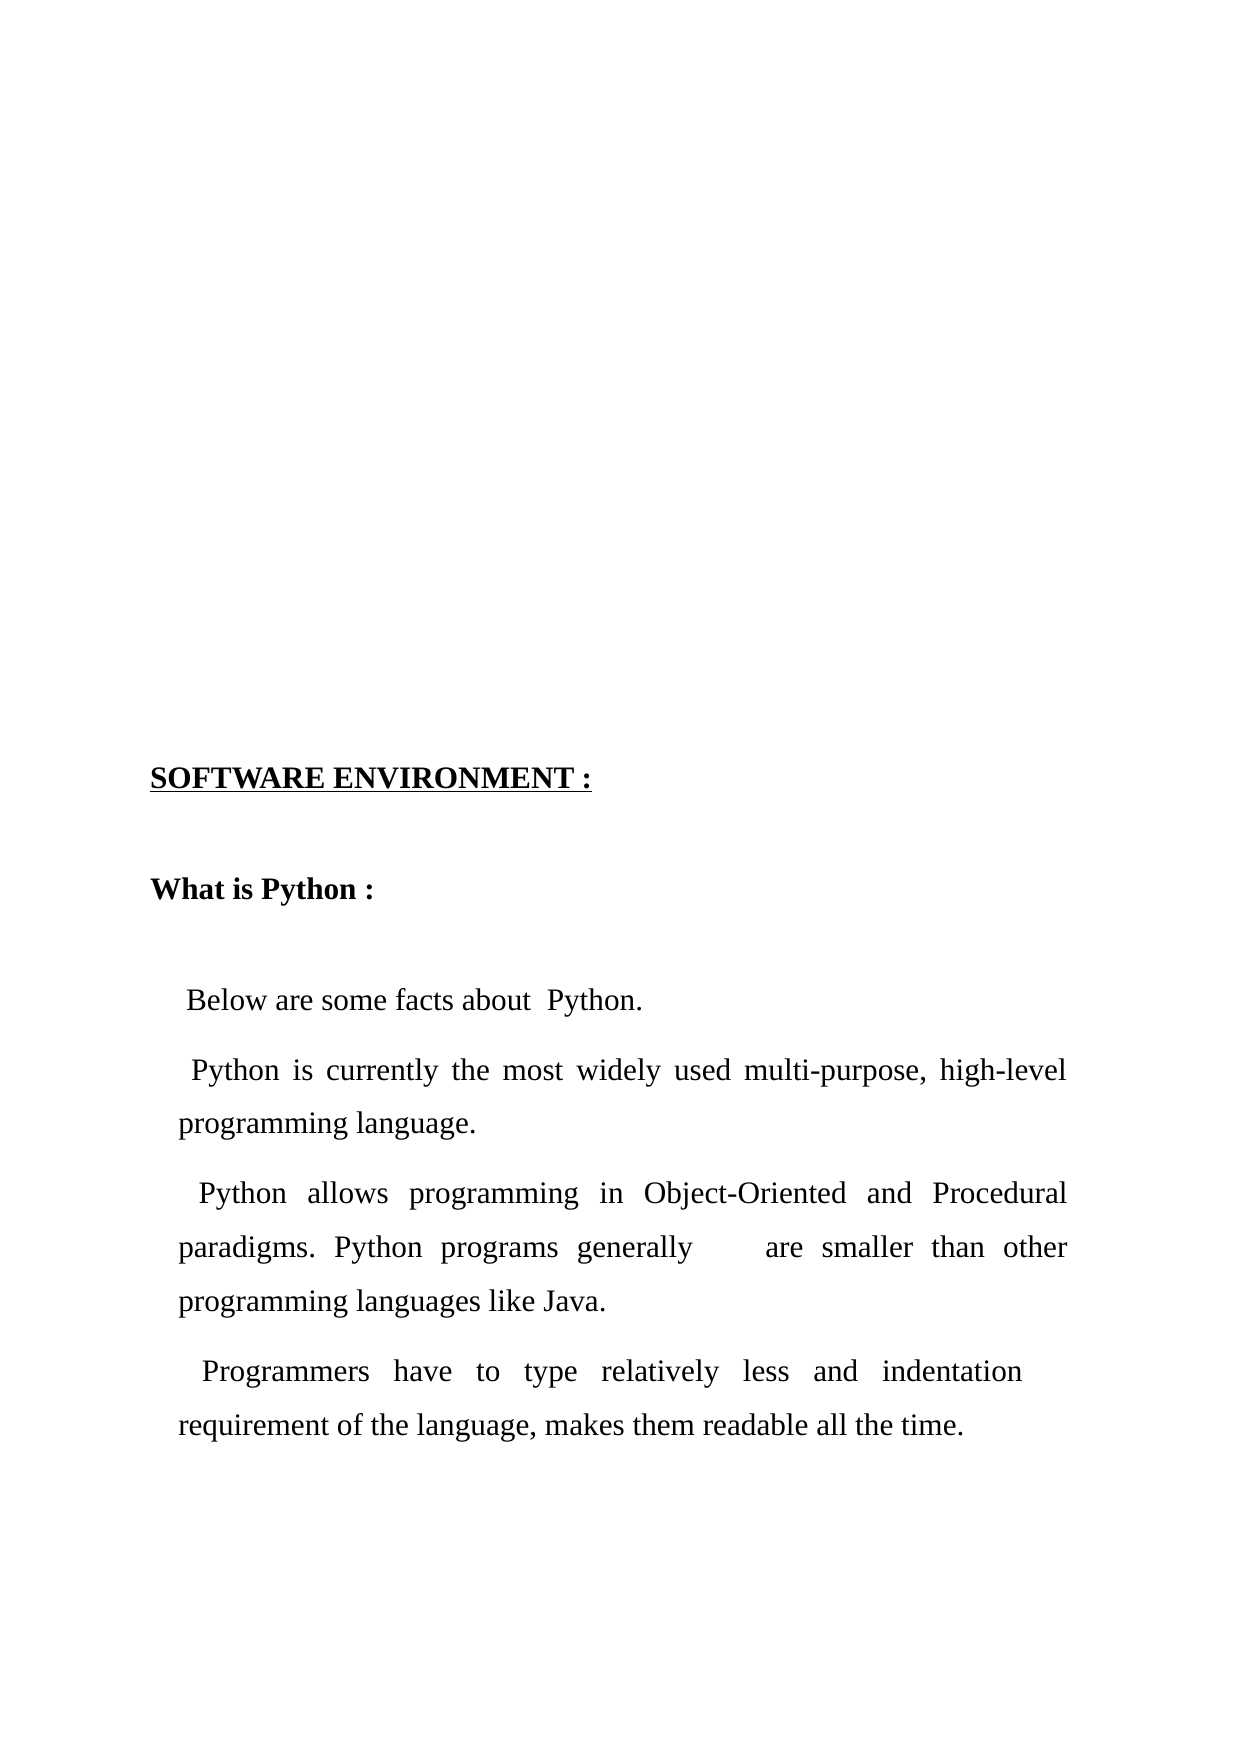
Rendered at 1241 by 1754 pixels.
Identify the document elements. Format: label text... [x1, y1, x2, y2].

text What is Python : [150, 870, 1090, 906]
text Programmers have to type relatively less and indentation requirement of the language, makes them readable all the time. [178, 1352, 1023, 1442]
text Below are some facts about Python. [178, 981, 1090, 1017]
text Python allows programming in Object-Oriented and Procedural paradigms. Python programs generally are smaller than other programming languages like Java. [178, 1174, 1068, 1318]
text SOFTWARE ENVIRONMENT : [150, 759, 1090, 796]
text Python is currently the most widely used multi-purpose, high-level programming language. [178, 1051, 1068, 1141]
